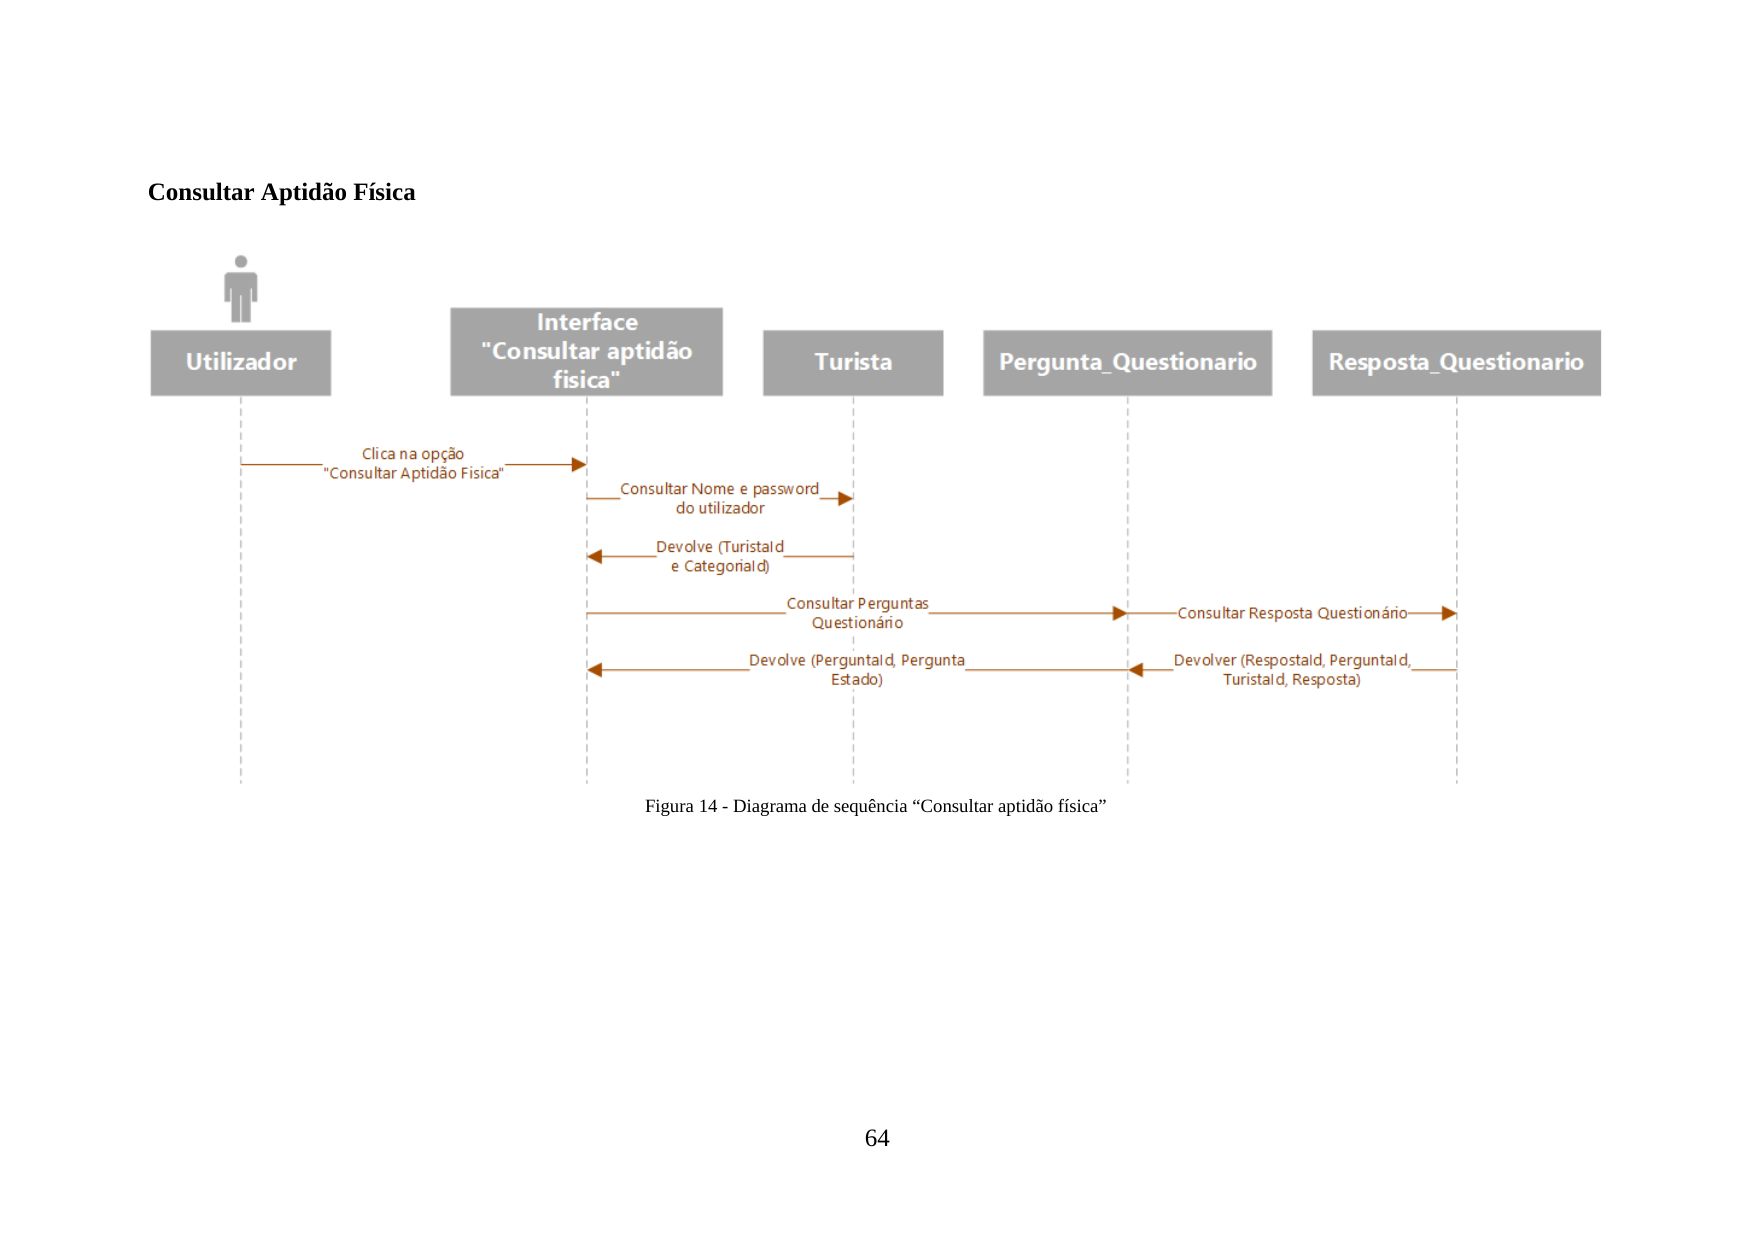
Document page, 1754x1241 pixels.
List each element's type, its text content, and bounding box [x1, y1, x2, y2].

picture [146, 253, 1606, 785]
text Consultar Aptidão Física [148, 177, 1606, 206]
